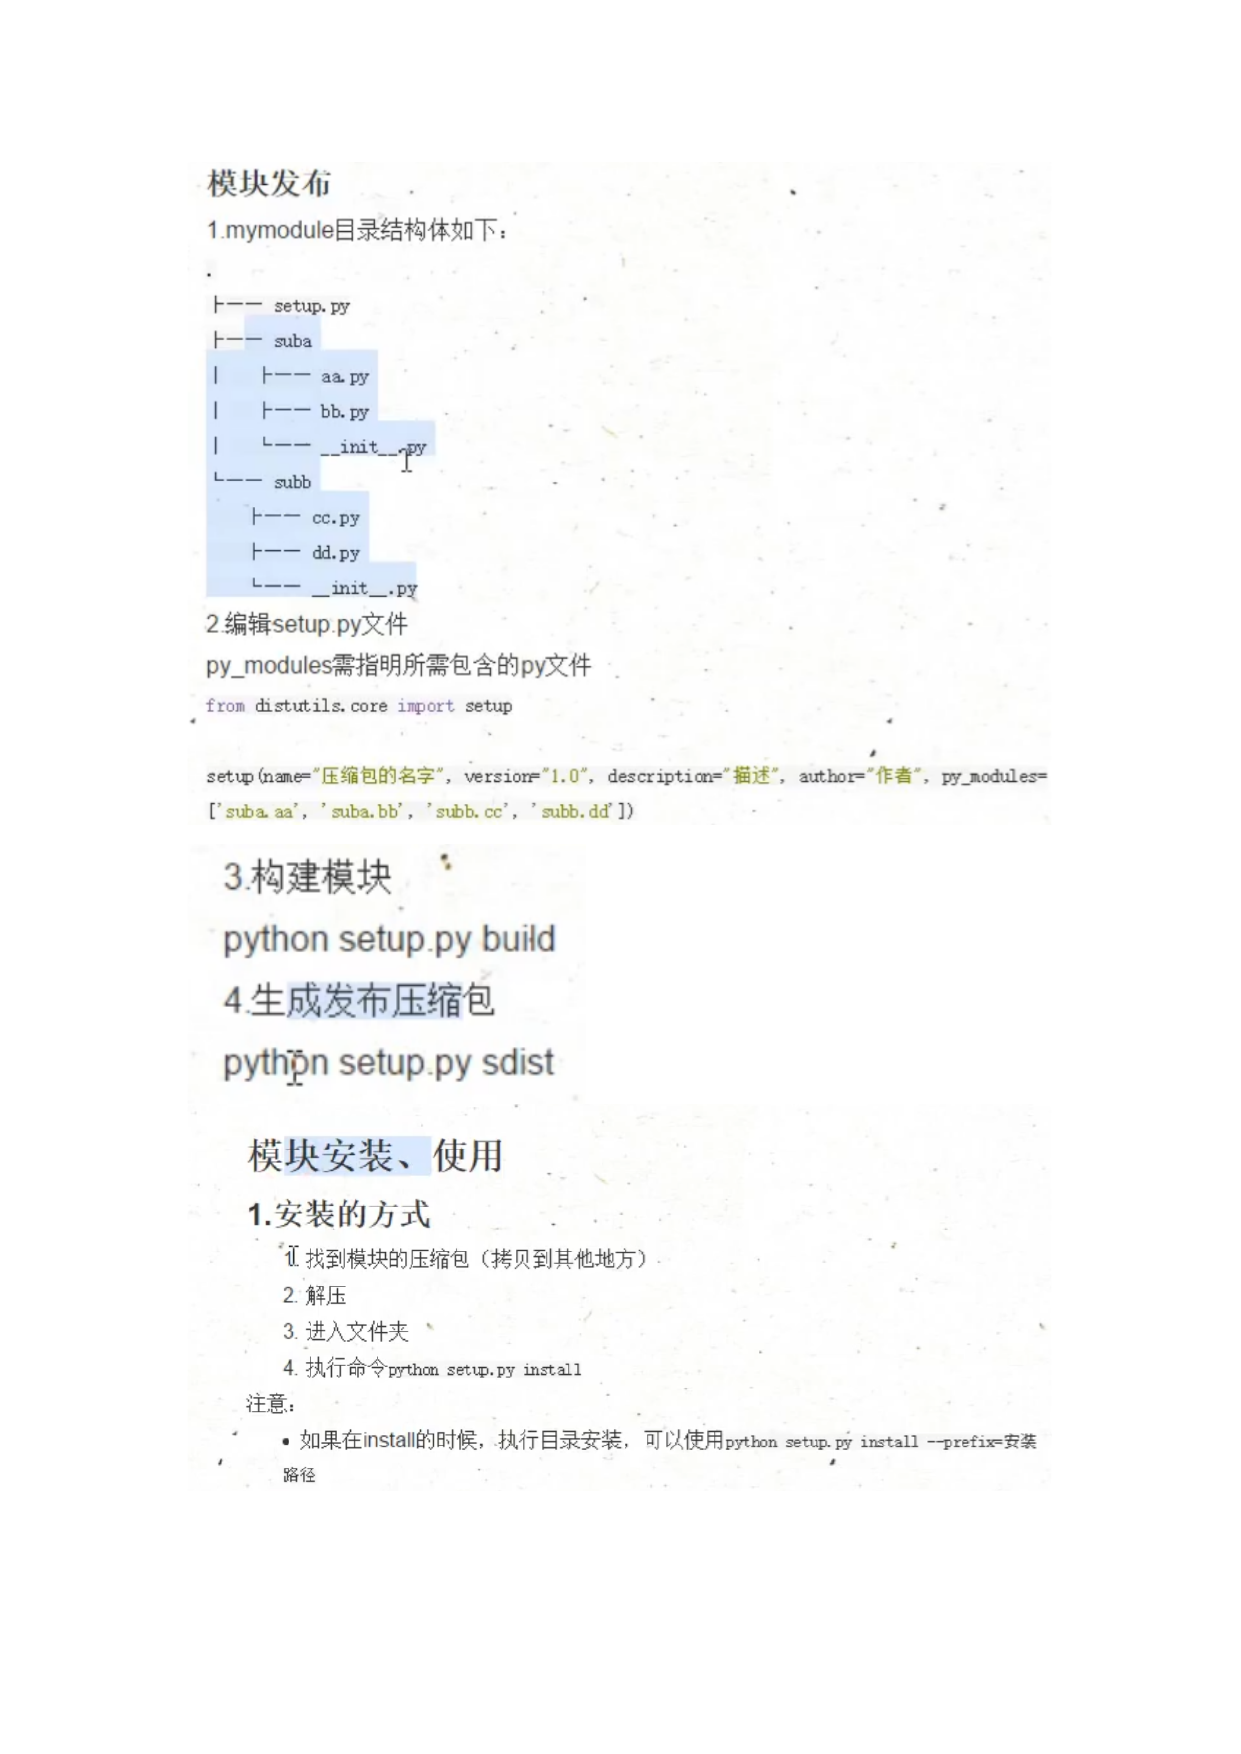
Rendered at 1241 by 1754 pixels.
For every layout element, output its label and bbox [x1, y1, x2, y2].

picture [187, 162, 1052, 825]
picture [187, 844, 1052, 1491]
